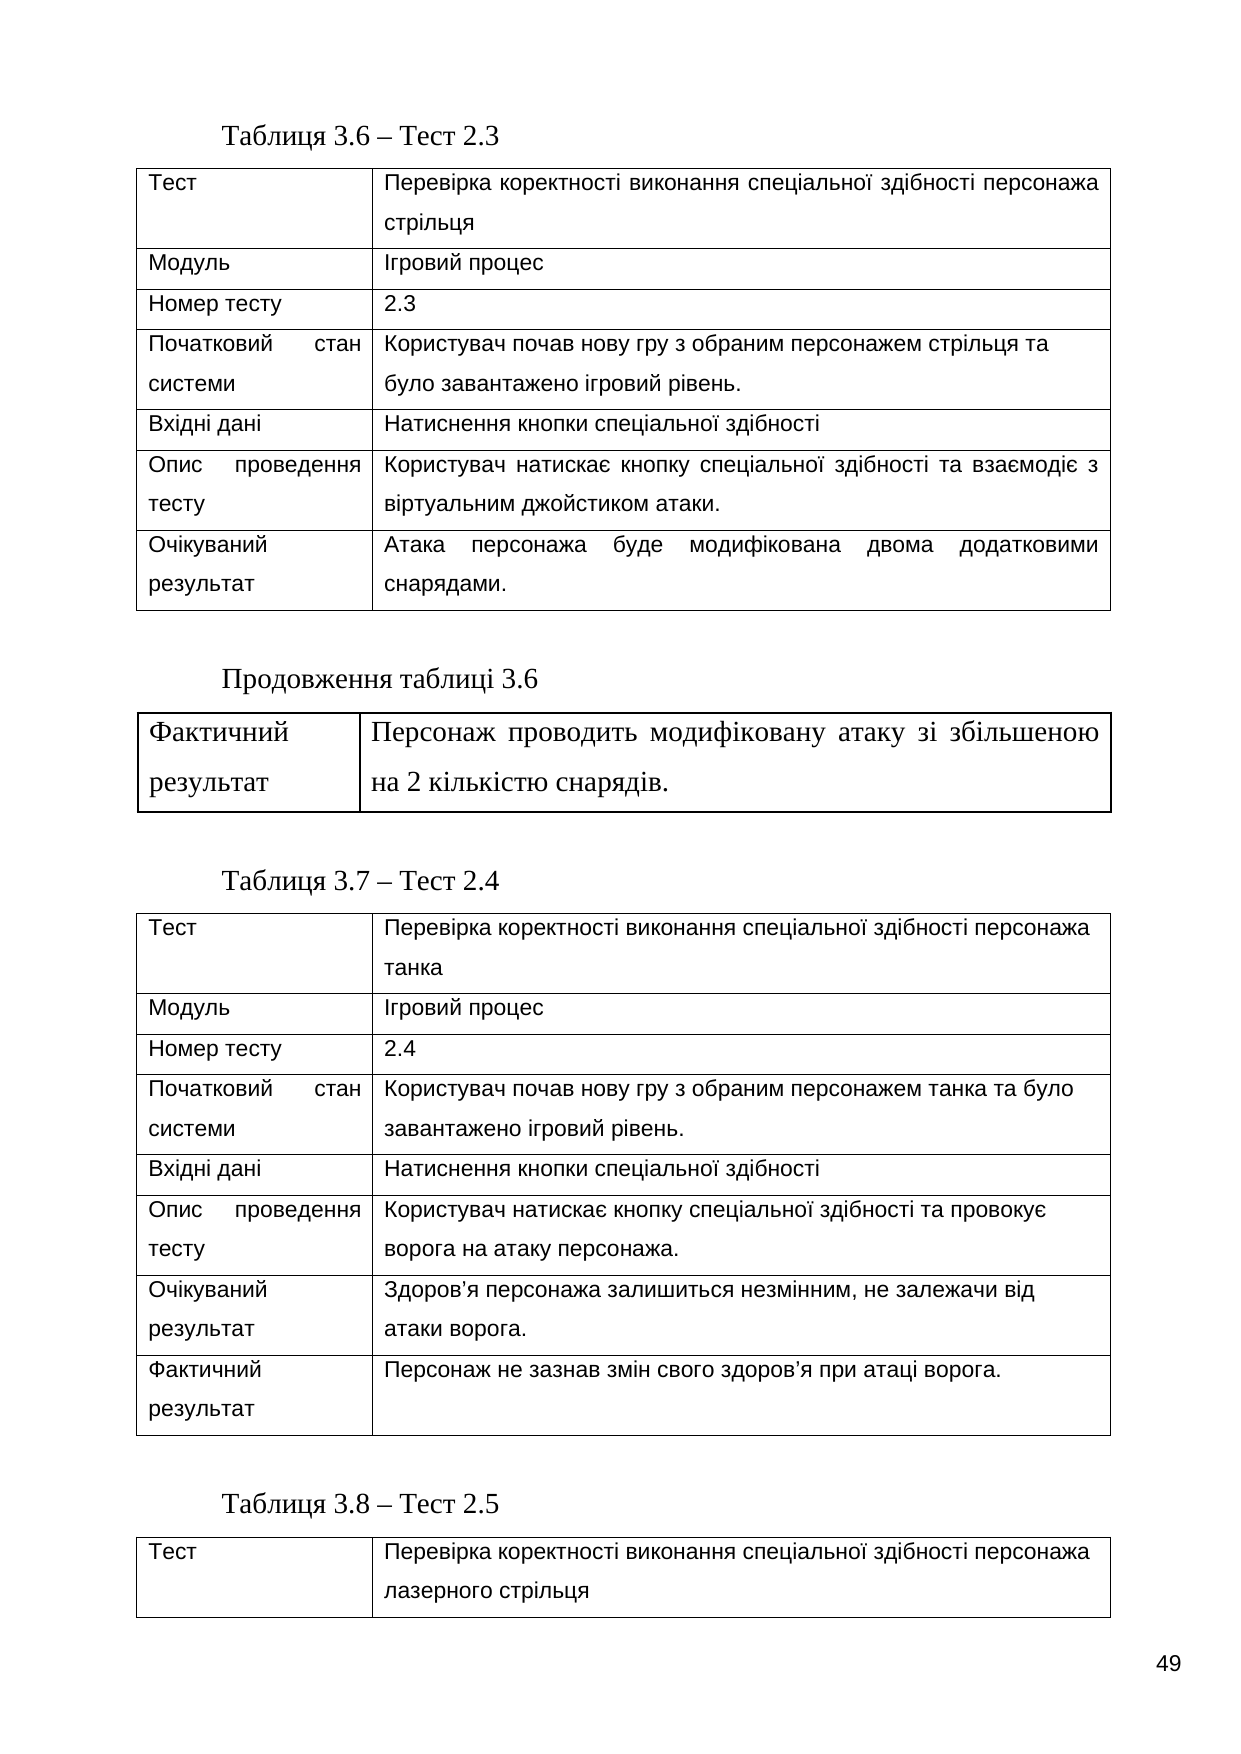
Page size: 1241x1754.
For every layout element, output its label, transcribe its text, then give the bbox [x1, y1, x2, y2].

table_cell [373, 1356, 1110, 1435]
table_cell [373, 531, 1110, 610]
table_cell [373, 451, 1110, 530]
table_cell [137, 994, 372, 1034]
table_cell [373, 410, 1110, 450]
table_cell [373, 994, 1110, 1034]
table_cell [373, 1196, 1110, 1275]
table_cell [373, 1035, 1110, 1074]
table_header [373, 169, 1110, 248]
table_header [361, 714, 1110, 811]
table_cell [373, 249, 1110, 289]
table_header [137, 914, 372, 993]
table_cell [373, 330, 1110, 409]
text Таблиця 3.7 – Тест 2.4 [148, 863, 1181, 897]
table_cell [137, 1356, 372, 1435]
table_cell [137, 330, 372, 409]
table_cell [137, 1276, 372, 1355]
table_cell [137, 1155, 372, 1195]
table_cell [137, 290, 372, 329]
text Таблиця 3.6 – Тест 2.3 [148, 118, 1181, 152]
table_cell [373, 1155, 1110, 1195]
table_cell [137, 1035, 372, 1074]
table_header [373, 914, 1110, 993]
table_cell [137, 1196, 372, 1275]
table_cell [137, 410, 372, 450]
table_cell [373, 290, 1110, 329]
text Таблиця 3.8 – Тест 2.5 [148, 1486, 1181, 1520]
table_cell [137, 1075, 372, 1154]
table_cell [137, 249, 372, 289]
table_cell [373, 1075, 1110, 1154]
text Продовження таблиці 3.6 [148, 661, 1181, 695]
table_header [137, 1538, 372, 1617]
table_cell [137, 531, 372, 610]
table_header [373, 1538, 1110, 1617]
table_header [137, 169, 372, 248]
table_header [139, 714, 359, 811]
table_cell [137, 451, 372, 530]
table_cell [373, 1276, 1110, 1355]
